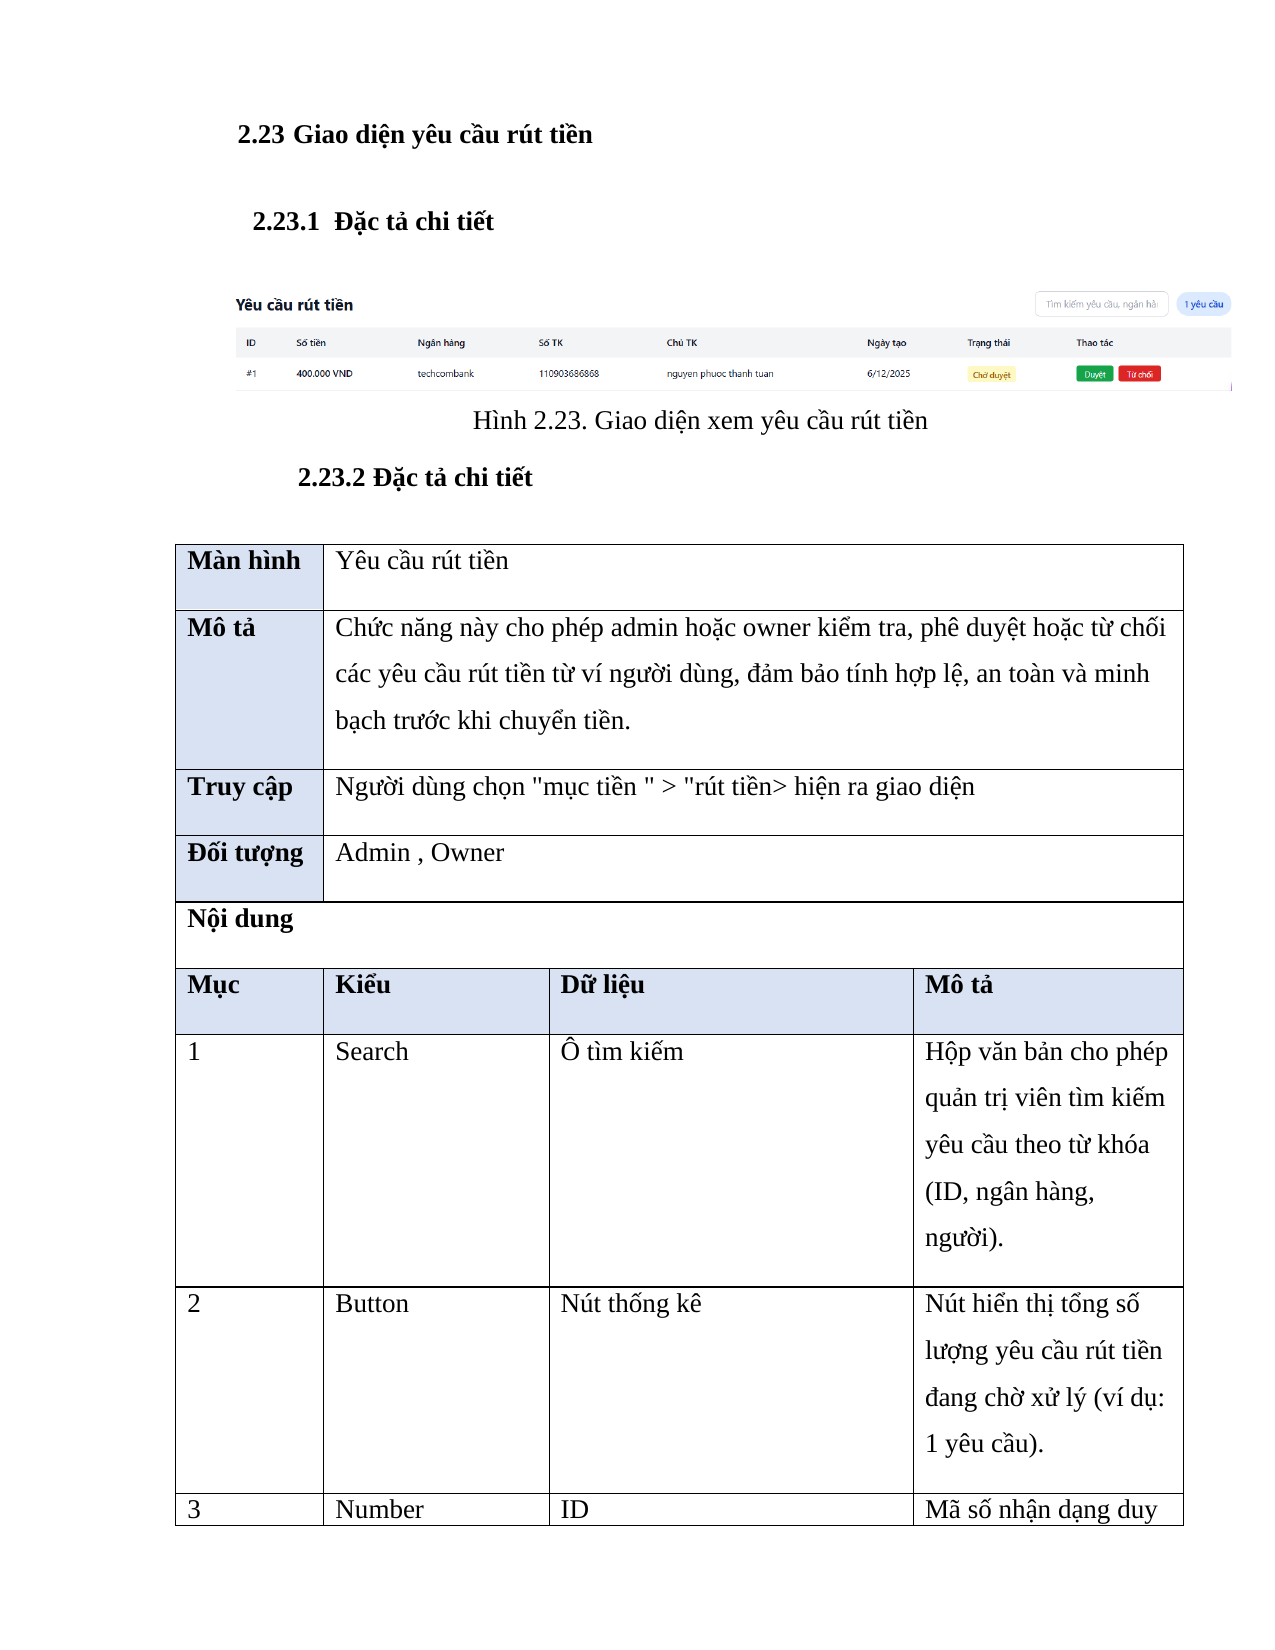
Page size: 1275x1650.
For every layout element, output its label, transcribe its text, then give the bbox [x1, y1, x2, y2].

table_cell Nội dung [176, 903, 1183, 967]
subtitle Đặc tả chi tiết [298, 461, 1186, 492]
table_cell Button [324, 1288, 549, 1493]
table_cell Admin , Owner [324, 836, 1183, 901]
table_cell Nút hiển thị tổng số lượng yêu cầu rút tiền đang chờ xử lý (ví dụ: 1 yêu cầu). [914, 1288, 1183, 1493]
picture [222, 287, 1232, 391]
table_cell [914, 1494, 1183, 1525]
table_cell Hộp văn bản cho phép quản trị viên tìm kiếm yêu cầu theo từ khóa (ID, ngân hàng, người). [914, 1035, 1183, 1286]
table_cell 1 [176, 1035, 323, 1286]
table_cell Truy cập [176, 770, 323, 835]
table_cell ID [550, 1494, 913, 1525]
table_cell Kiểu [324, 969, 549, 1034]
table_header Màn hình [176, 545, 323, 609]
table_cell Ô tìm kiếm [550, 1035, 913, 1286]
subtitle Giao diện yêu cầu rút tiền [237, 118, 1186, 149]
table_cell Nút thống kê [550, 1288, 913, 1493]
table_cell Người dùng chọn "mục tiền " > "rút tiền> hiện ra giao diện [324, 770, 1183, 835]
table_cell Mục [176, 969, 323, 1034]
table_cell 2 [176, 1288, 323, 1493]
table_cell Search [324, 1035, 549, 1286]
table_cell Chức năng này cho phép admin hoặc owner kiểm tra, phê duyệt hoặc từ chối các yêu cầu rút tiền từ ví người dùng, đảm bảo tính hợp lệ, an toàn và minh bạch trước khi chuyển tiền. [324, 611, 1183, 769]
table_cell 3 [176, 1494, 323, 1525]
table_cell Mô tả [176, 611, 323, 769]
table_cell Number [324, 1494, 549, 1525]
list Hình 2.23. Giao diện xem yêu cầu rút tiền [215, 404, 1186, 436]
subtitle Đặc tả chi tiết [252, 205, 1186, 236]
table_cell Dữ liệu [550, 969, 913, 1034]
table_header Yêu cầu rút tiền [324, 545, 1183, 609]
table_cell Đối tượng [176, 836, 323, 901]
table_cell Mô tả [914, 969, 1183, 1034]
